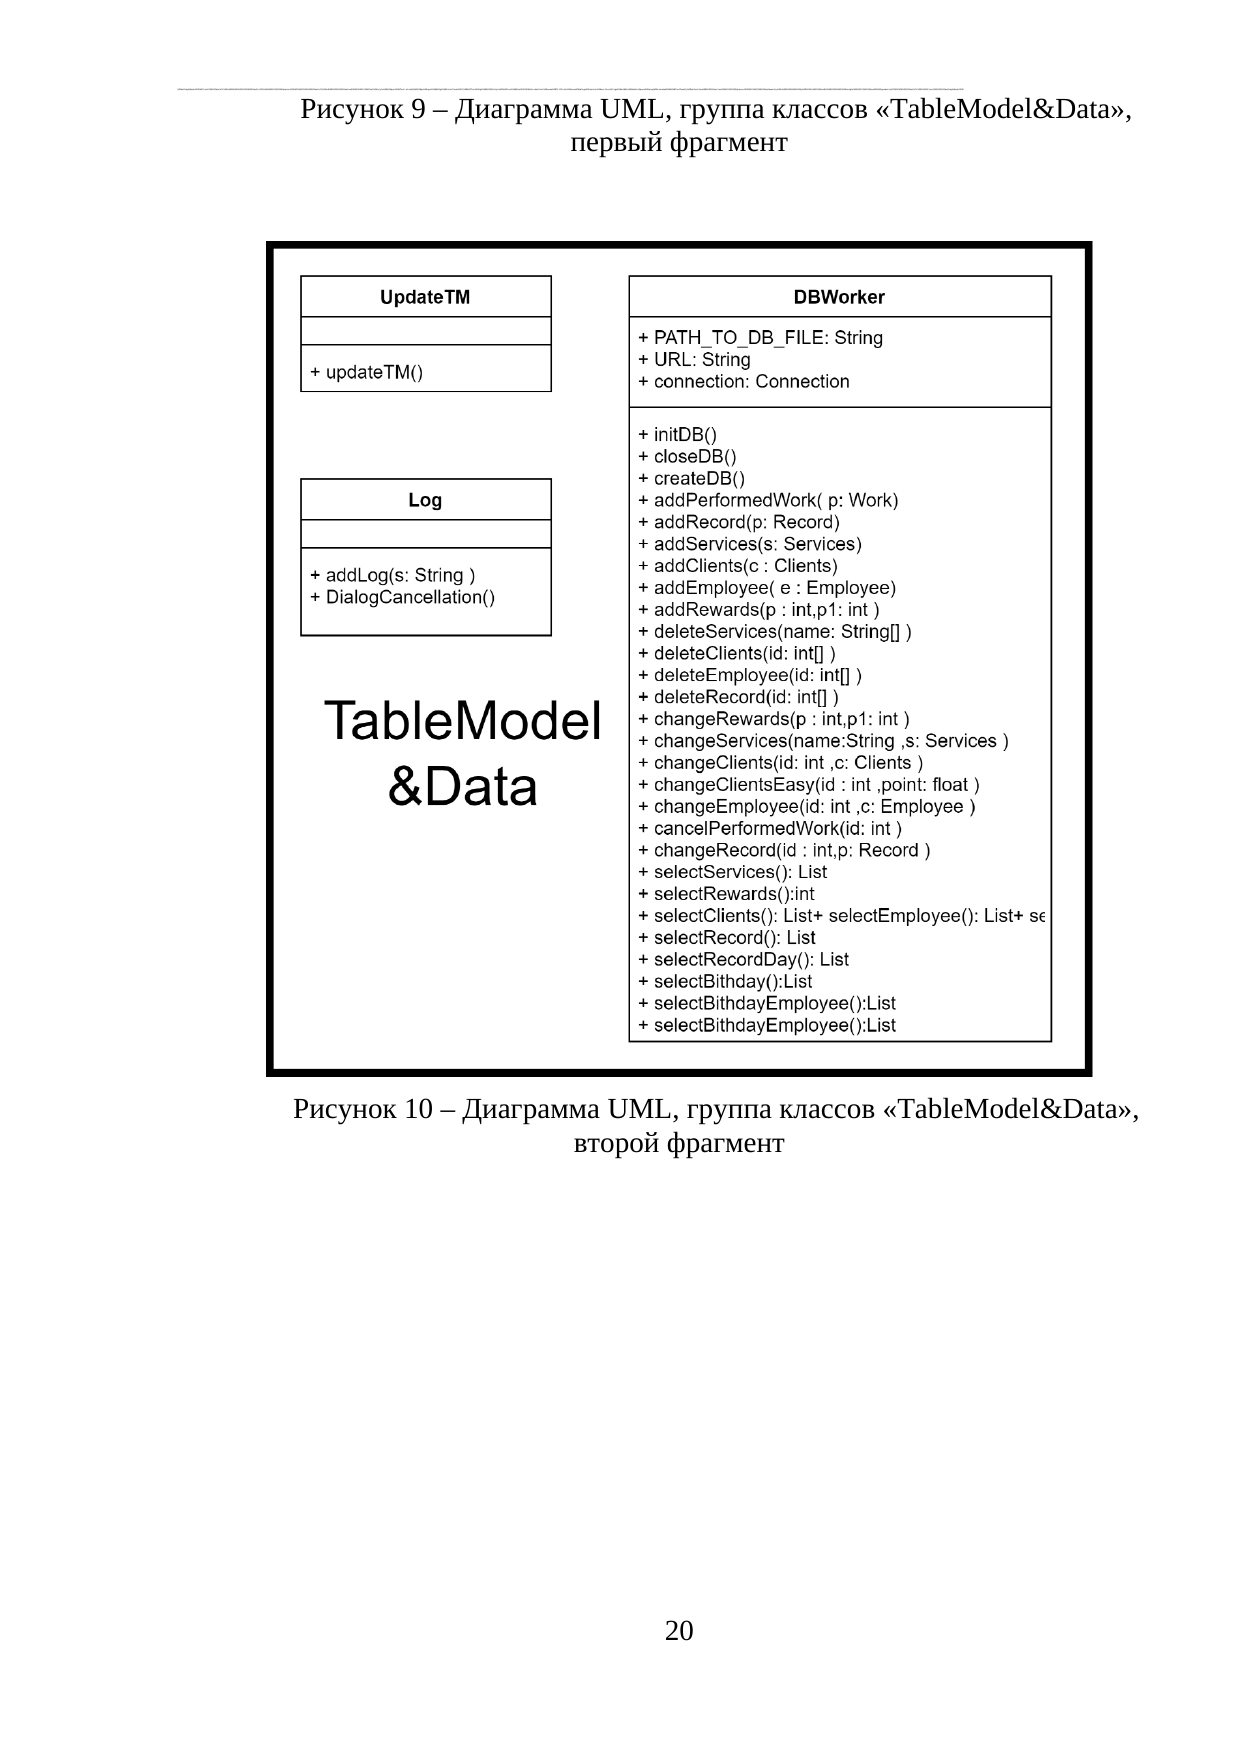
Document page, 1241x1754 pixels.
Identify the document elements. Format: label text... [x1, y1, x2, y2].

text Рисунок 10 – Диаграмма UML, группа классов «TableModel&Data», второй фрагмент [177, 1092, 1181, 1159]
picture [250, 225, 1108, 1092]
text Рисунок 9 – Диаграмма UML, группа классов «TableModel&Data», первый фрагмент [177, 91, 1181, 158]
